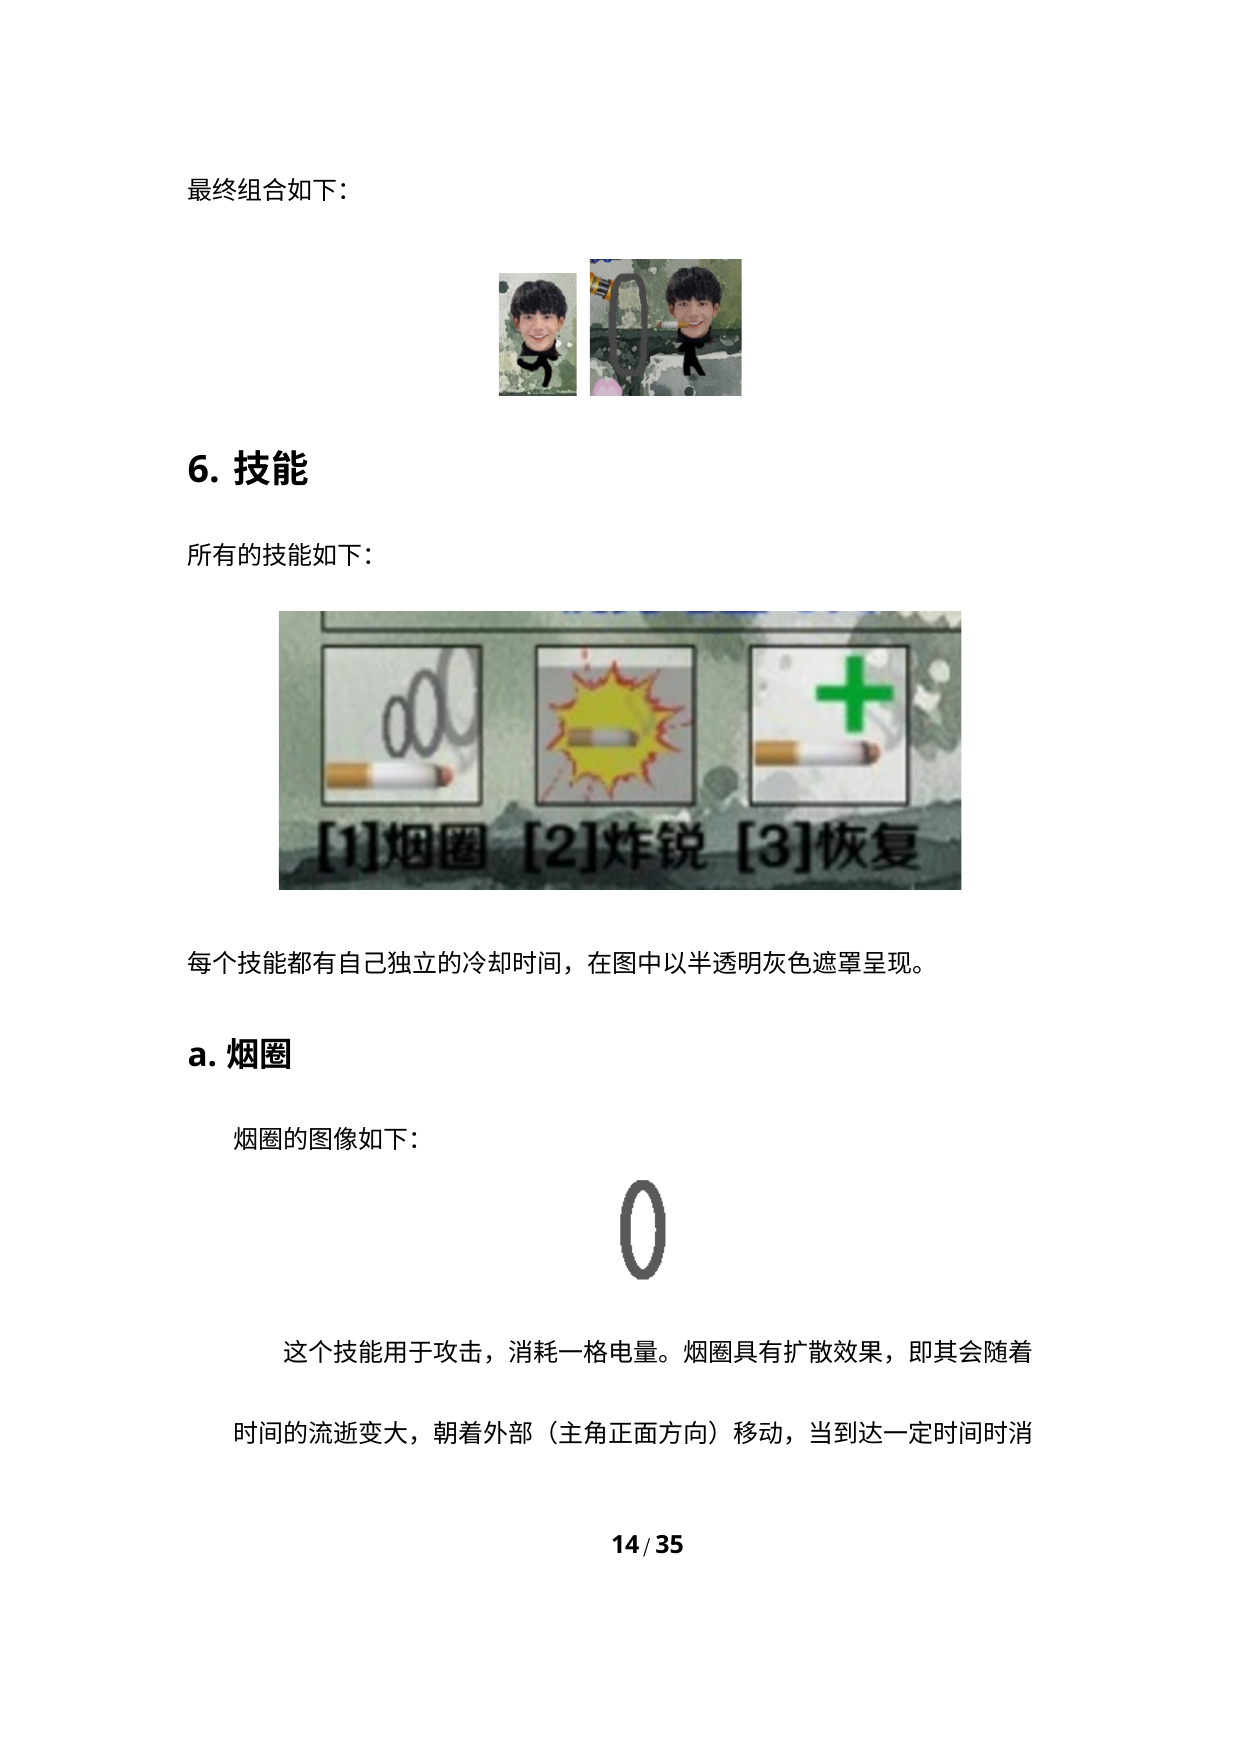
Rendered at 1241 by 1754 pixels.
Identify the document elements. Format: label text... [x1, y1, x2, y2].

subtitle 烟圈 [187, 1020, 1053, 1085]
text 最终组合如下： [187, 156, 1053, 221]
text 每个技能都有自己独立的冷却时间，在图中以半透明灰色遮罩呈现。 [187, 929, 1053, 994]
subtitle 技能 [187, 434, 1053, 499]
picture [589, 259, 742, 396]
list 烟圈的图像如下： [233, 1105, 1053, 1170]
picture [498, 273, 577, 396]
picture [618, 1179, 668, 1282]
picture [278, 611, 962, 890]
text 所有的技能如下： [187, 521, 1053, 586]
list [233, 1318, 1053, 1464]
